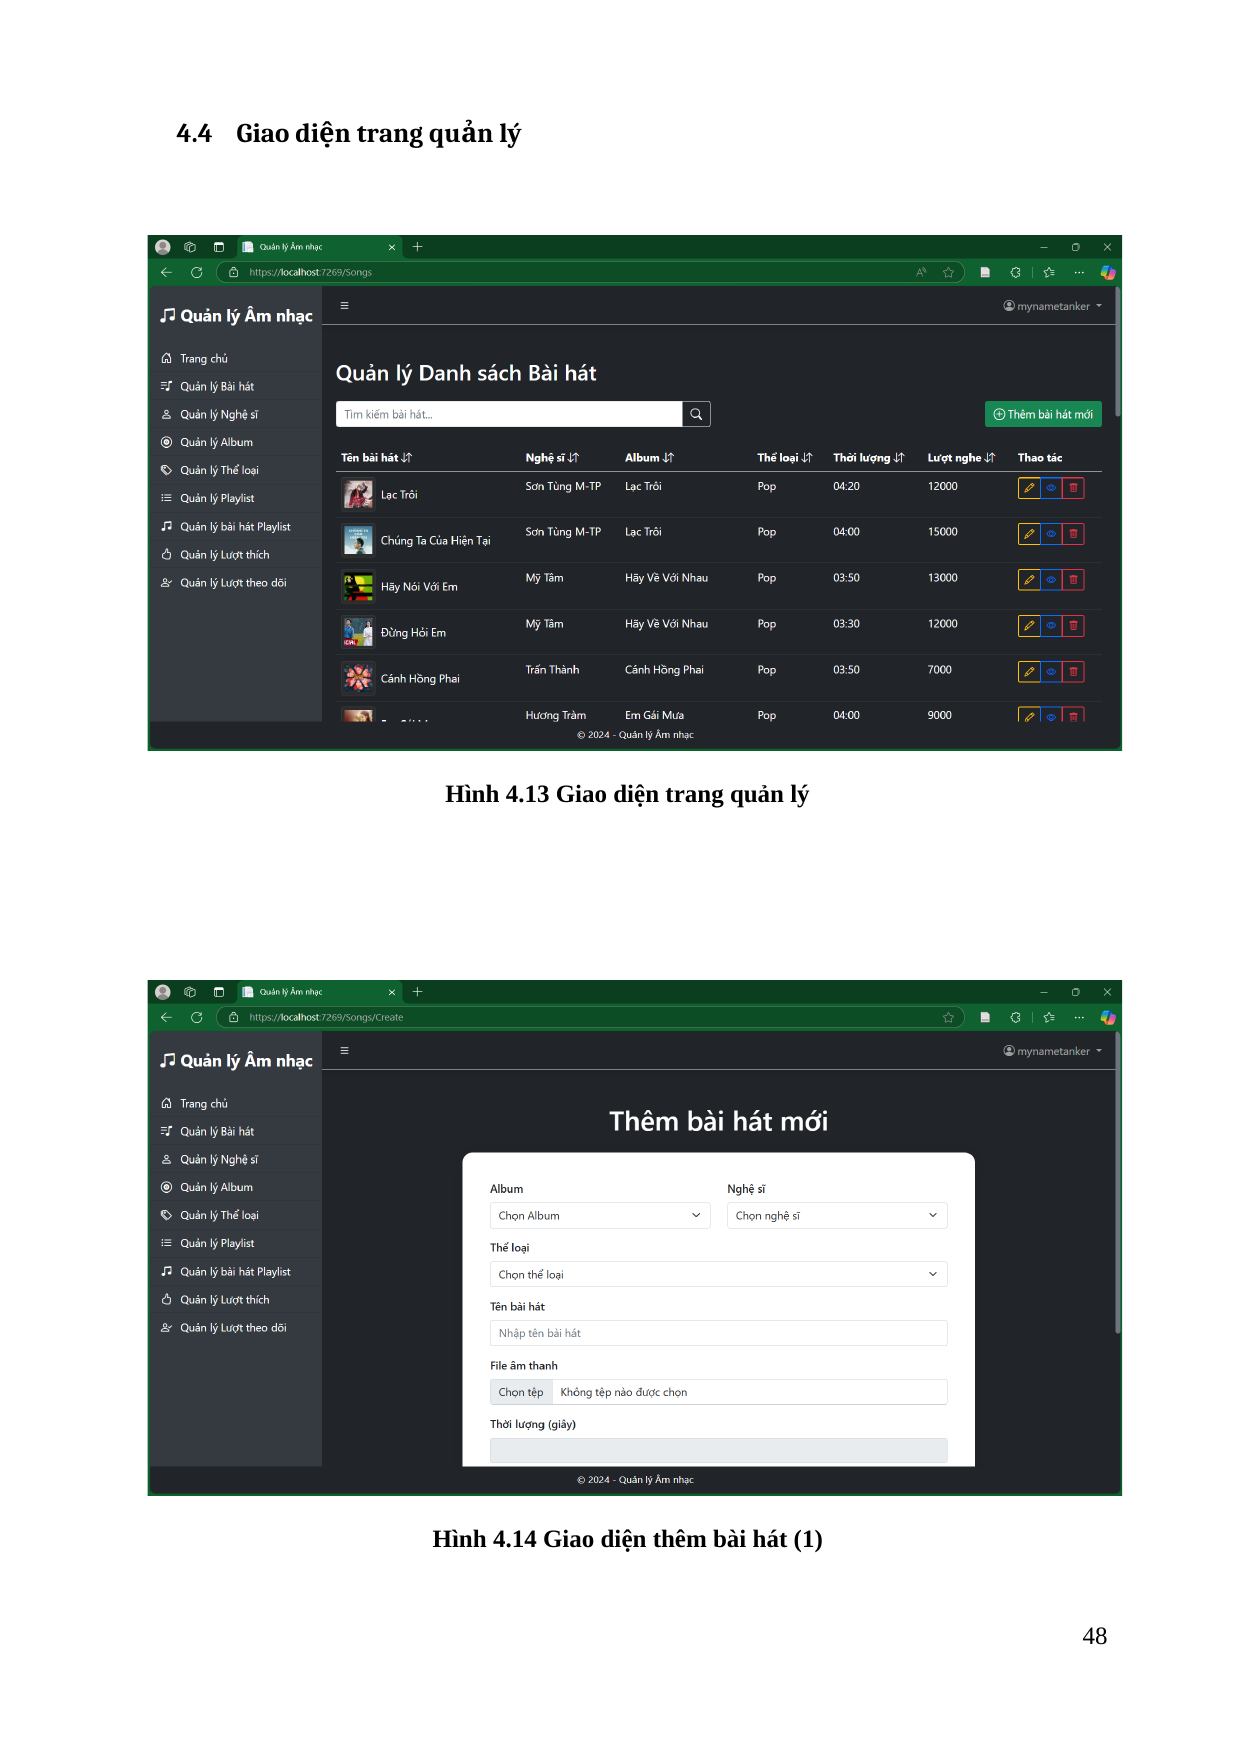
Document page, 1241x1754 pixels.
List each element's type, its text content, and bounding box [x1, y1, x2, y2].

text Hình 4.13 Giao diện trang quản lý [148, 779, 1107, 808]
picture [147, 235, 1123, 751]
subtitle Giao diện trang quản lý [176, 118, 1107, 149]
picture [147, 980, 1123, 1496]
text Hình 4.14 Giao diện thêm bài hát (1) [148, 1524, 1107, 1553]
